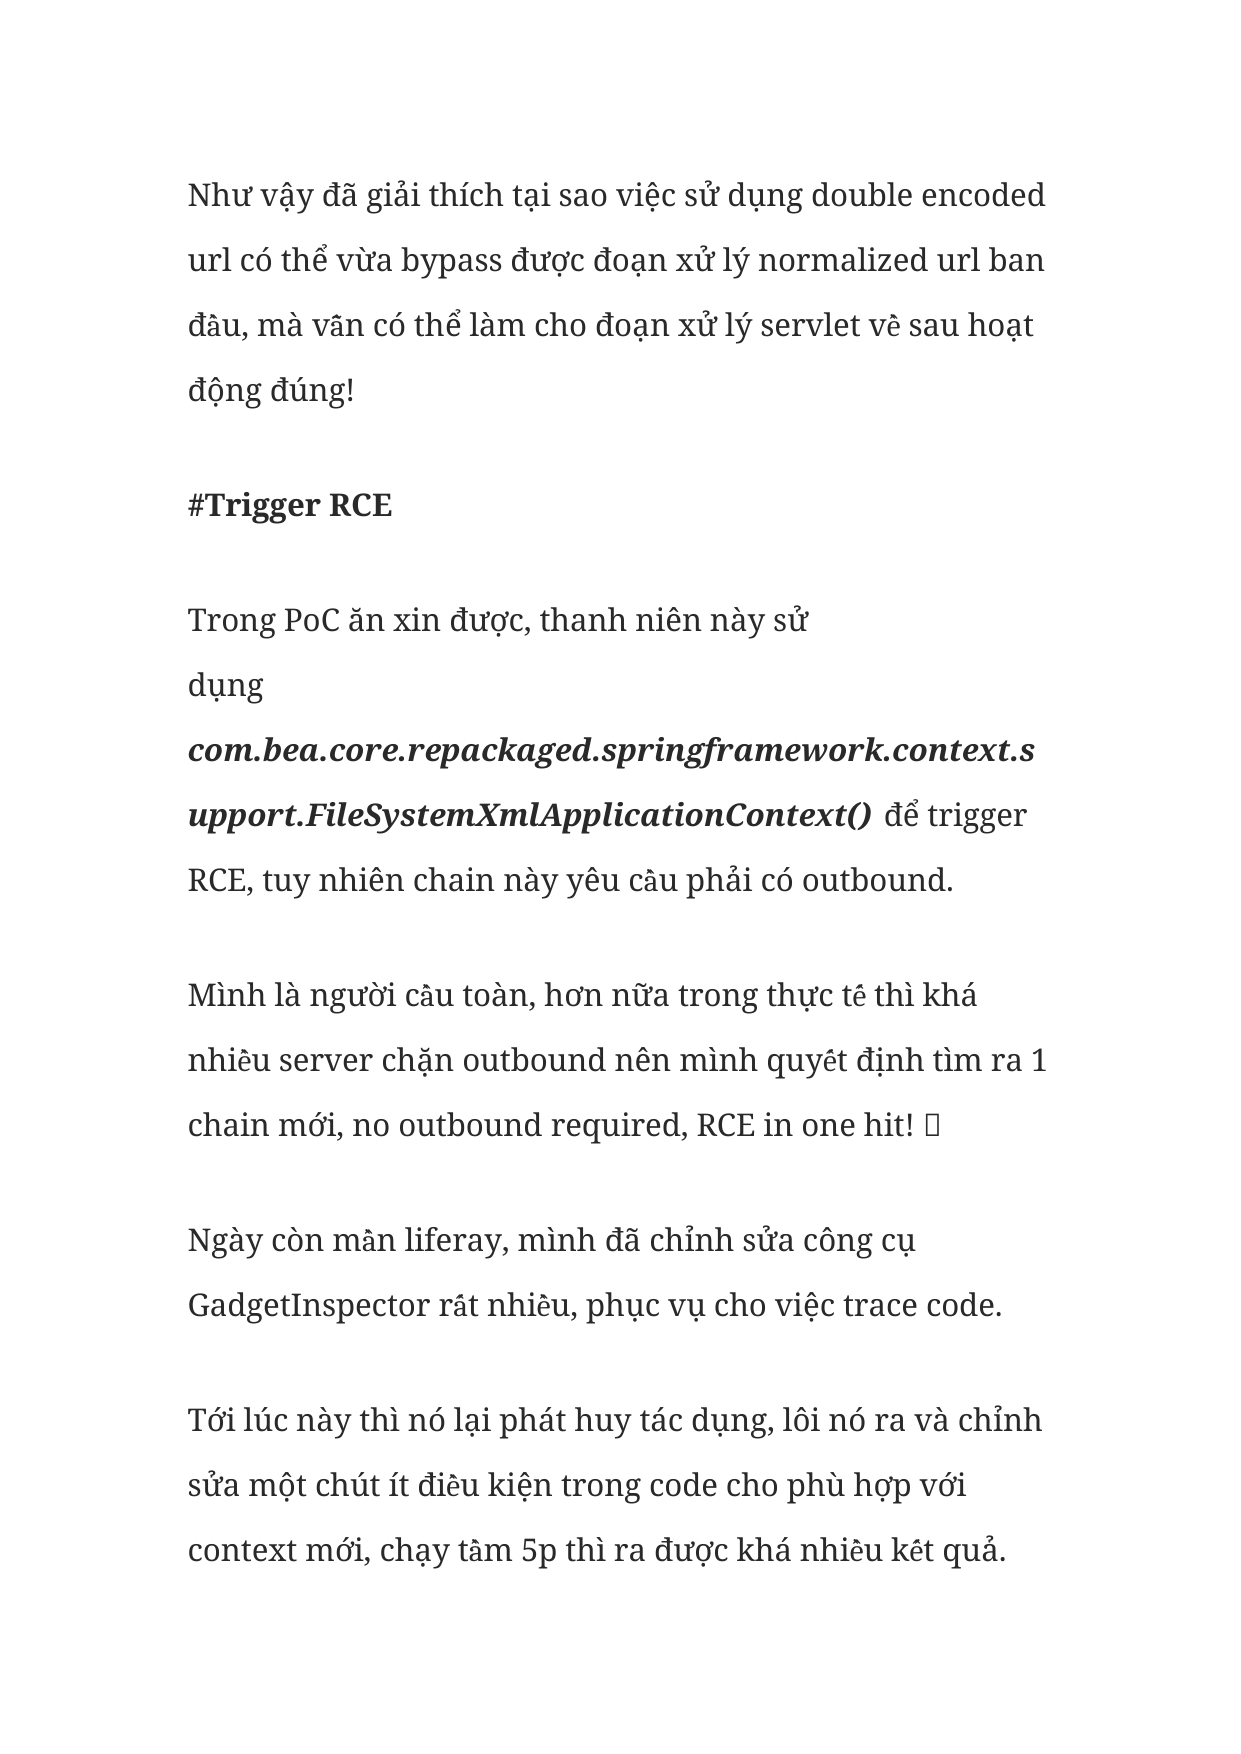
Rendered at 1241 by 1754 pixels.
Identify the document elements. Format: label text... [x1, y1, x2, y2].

text Trong PoC ăn xin được, thanh niên này sử dụng com.bea.core.repackaged.springframework.context.support.FileSystemXmlApplicationContext() để trigger RCE, tuy nhiên chain này yêu cầu phải có outbound. [187, 587, 1053, 912]
text Tới lúc này thì nó lại phát huy tác dụng, lôi nó ra và chỉnh sửa một chút ít điều kiện trong code cho phù hợp với context mới, chạy tầm 5p thì ra được khá nhiều kết quả. [187, 1387, 1053, 1582]
text Như vậy đã giải thích tại sao việc sử dụng double encoded url có thể vừa bypass được đoạn xử lý normalized url ban đầu, mà vẫn có thể làm cho đoạn xử lý servlet về sau hoạt động đúng! [187, 162, 1053, 422]
text Ngày còn mần liferay, mình đã chỉnh sửa công cụ GadgetInspector rất nhiều, phục vụ cho việc trace code. [187, 1207, 1053, 1337]
text Mình là người cầu toàn, hơn nữa trong thực tế thì khá nhiều server chặn outbound nên mình quyết định tìm ra 1 chain mới, no outbound required, RCE in one hit! 🤣 [187, 962, 1053, 1157]
text #Trigger RCE [187, 472, 1053, 537]
